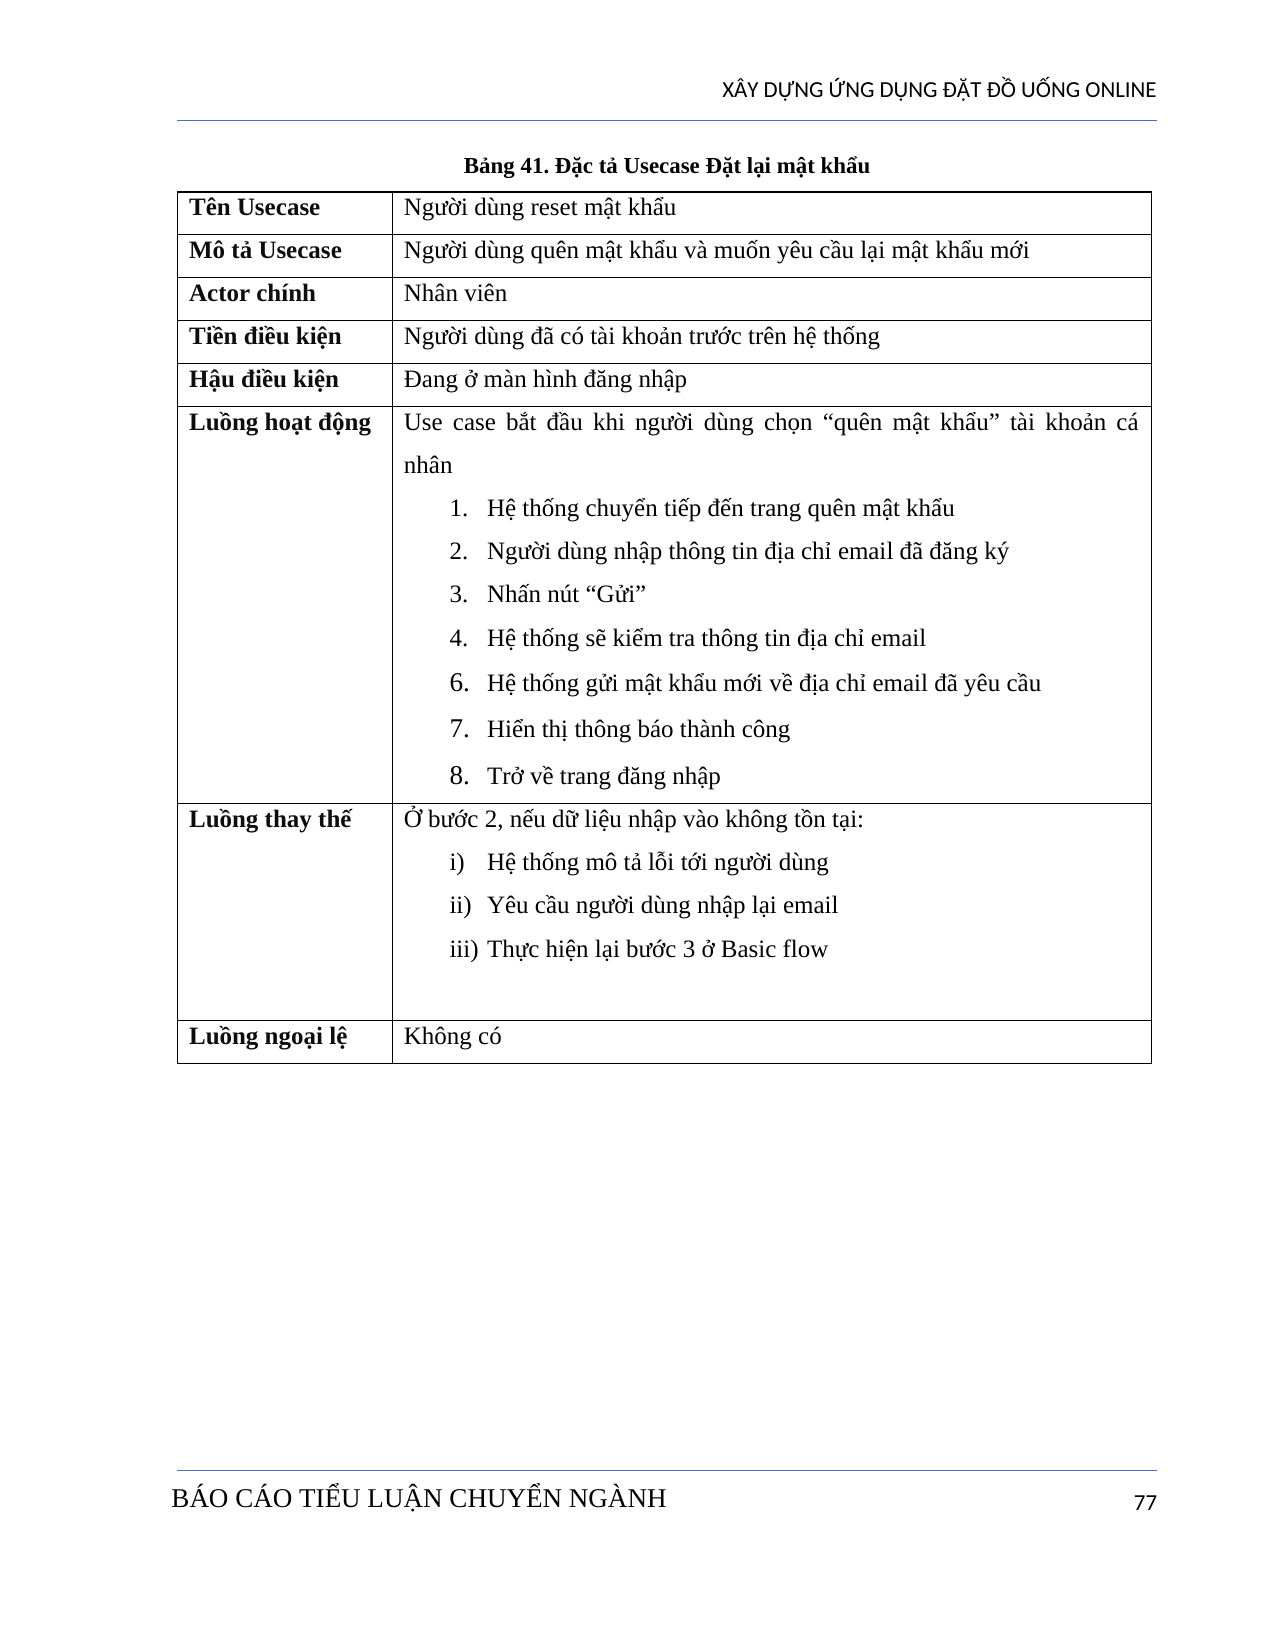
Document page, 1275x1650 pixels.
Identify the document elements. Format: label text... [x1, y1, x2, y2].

table_cell Người dùng đã có tài khoản trước trên hệ thống [393, 321, 1151, 363]
table_cell Người dùng quên mật khẩu và muốn yêu cầu lại mật khẩu mới [393, 235, 1151, 277]
table_cell Đang ở màn hình đăng nhập [393, 364, 1151, 406]
table_cell Use case bắt đầu khi người dùng chọn “quên mật khẩu” tài khoản cá nhân Hệ thống chuyển tiếp đến trang quên mật khẩu Người dùng nhập thông tin địa chỉ email đã đăng ký Nhấn nút “Gửi” Hệ thống sẽ kiểm tra thông tin địa chỉ email Hệ thống gửi mật khẩu mới về địa chỉ email đã yêu cầu Hiển thị thông báo thành công Trở về trang đăng nhập [393, 407, 1151, 803]
table_cell Không có [393, 1021, 1151, 1063]
table_cell Hậu điều kiện [178, 364, 392, 406]
text Bảng 41. Đặc tả Usecase Đặt lại mật khẩu [177, 152, 1157, 178]
table_cell Nhân viên [393, 278, 1151, 320]
table_header Tên Usecase [178, 193, 392, 234]
table_cell Luồng thay thế [178, 804, 392, 1020]
table_cell Luồng ngoại lệ [178, 1021, 392, 1063]
table_cell Mô tả Usecase [178, 235, 392, 277]
table_cell Actor chính [178, 278, 392, 320]
table_header Người dùng reset mật khẩu [393, 193, 1151, 234]
table_cell Ở bước 2, nếu dữ liệu nhập vào không tồn tại: Hệ thống mô tả lỗi tới người dùng Yêu cầu người dùng nhập lại email Thực hiện lại bước 3 ở Basic flow [393, 804, 1151, 1020]
table_cell Luồng hoạt động [178, 407, 392, 803]
table_cell Tiền điều kiện [178, 321, 392, 363]
